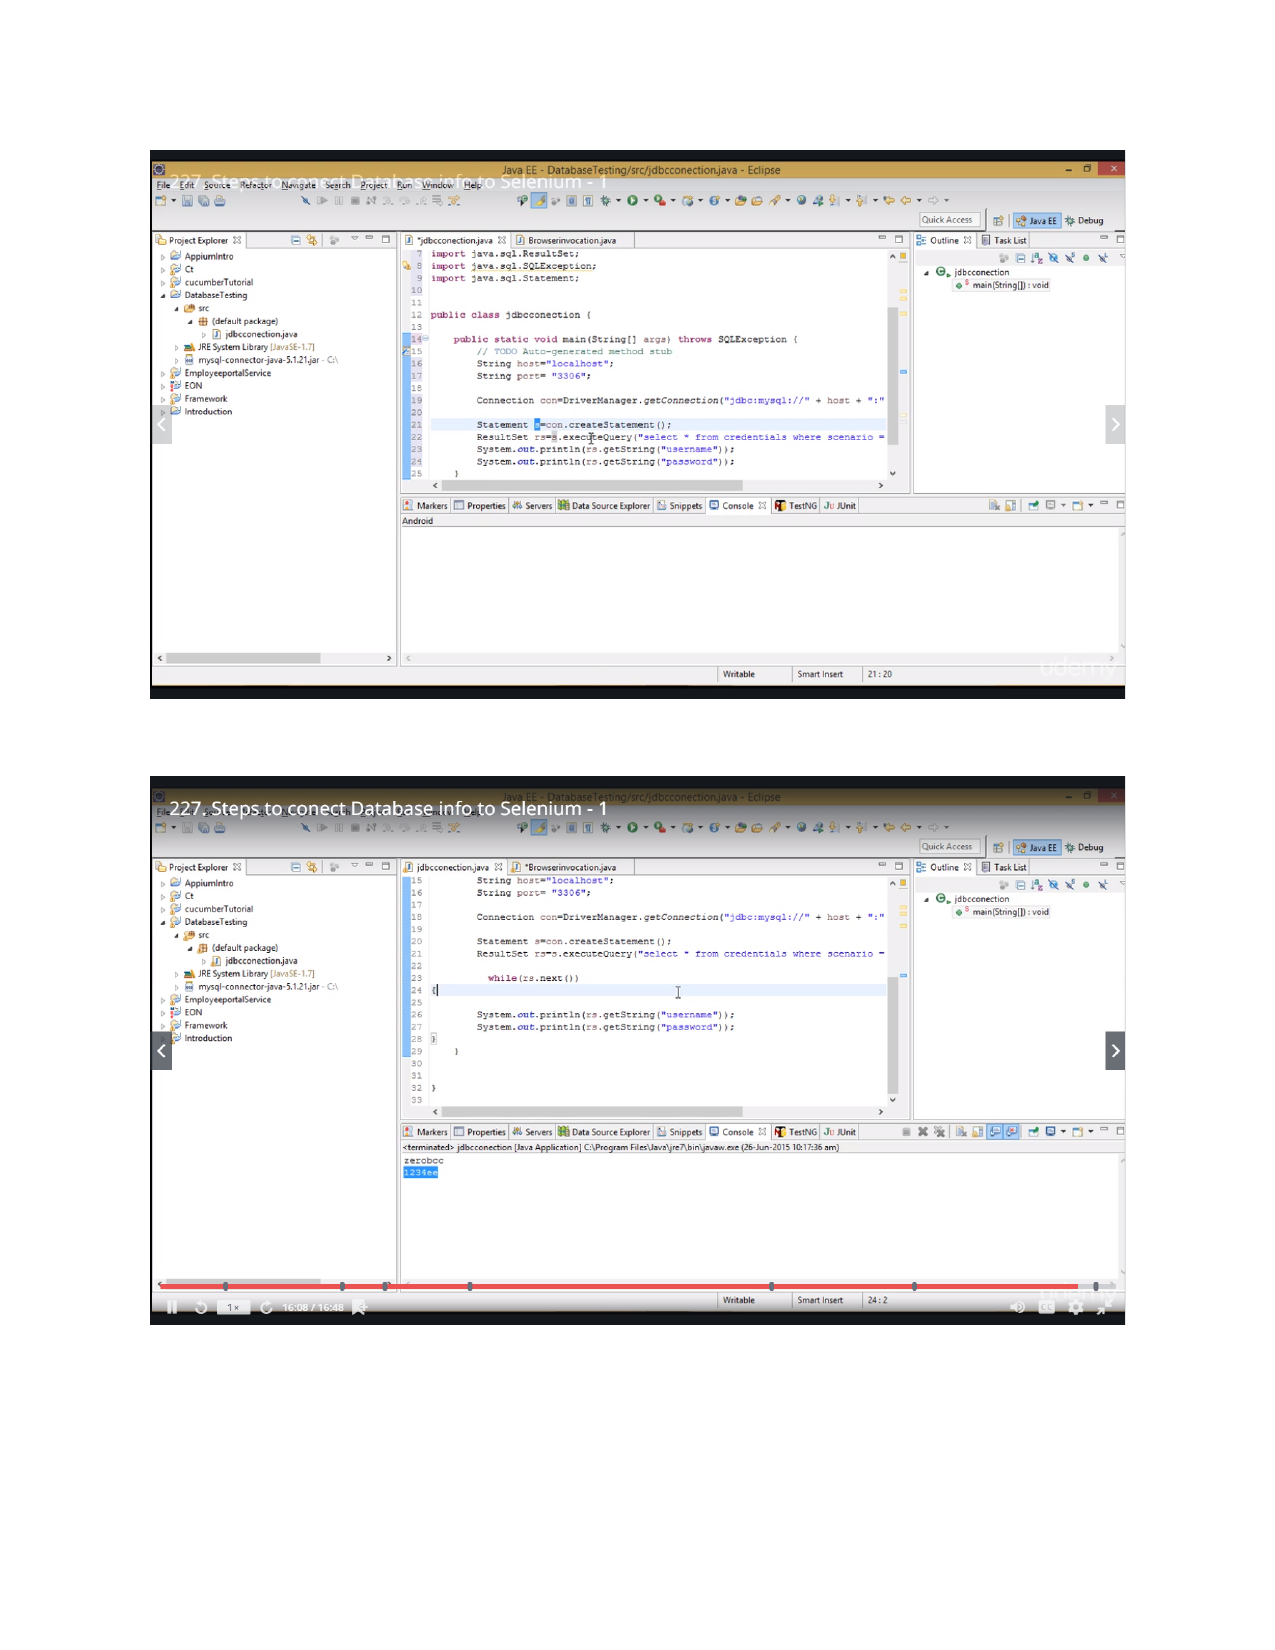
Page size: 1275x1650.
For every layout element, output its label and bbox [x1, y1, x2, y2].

picture [150, 776, 1125, 1325]
picture [150, 150, 1125, 699]
